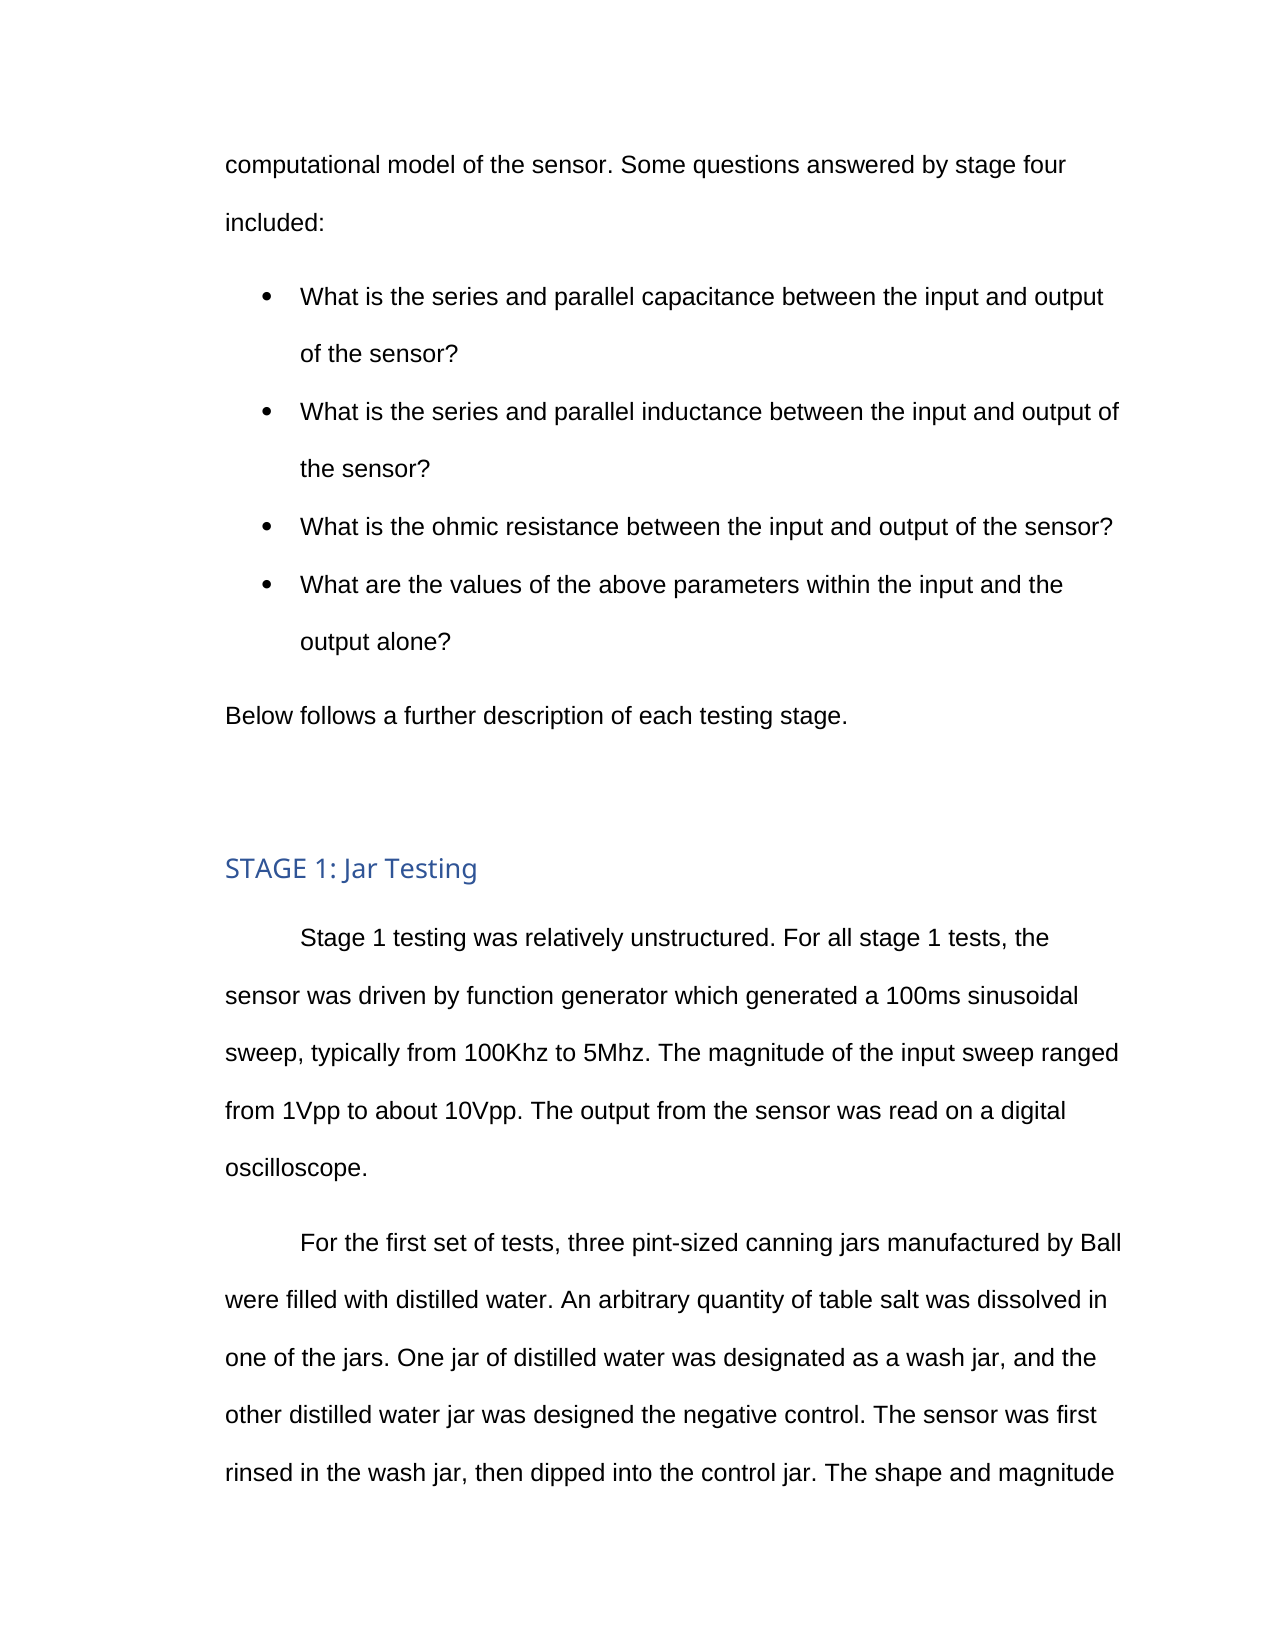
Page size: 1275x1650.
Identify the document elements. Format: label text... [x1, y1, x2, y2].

text Below follows a further description of each testing stage. [225, 701, 1125, 730]
list What are the values of the above parameters within the input and the output alone? [262, 569, 1125, 656]
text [225, 150, 1125, 236]
text Stage 1 testing was relatively unstructured. For all stage 1 tests, the sensor was driven by function generator which generated a 100ms sinusoidal sweep, typically from 100Khz to 5Mhz. The magnitude of the input sweep ranged from 1Vpp to about 10Vpp. The output from the sensor was read on a digital oscilloscope. [225, 923, 1125, 1182]
subtitle STAGE 1: Jar Testing [225, 850, 1125, 887]
list What is the series and parallel inductance between the input and output of the sensor? [262, 397, 1125, 483]
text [225, 1228, 1125, 1486]
list What is the series and parallel capacitance between the input and output of the sensor? [262, 282, 1125, 368]
list What is the ohmic resistance between the input and output of the sensor? [262, 512, 1125, 541]
